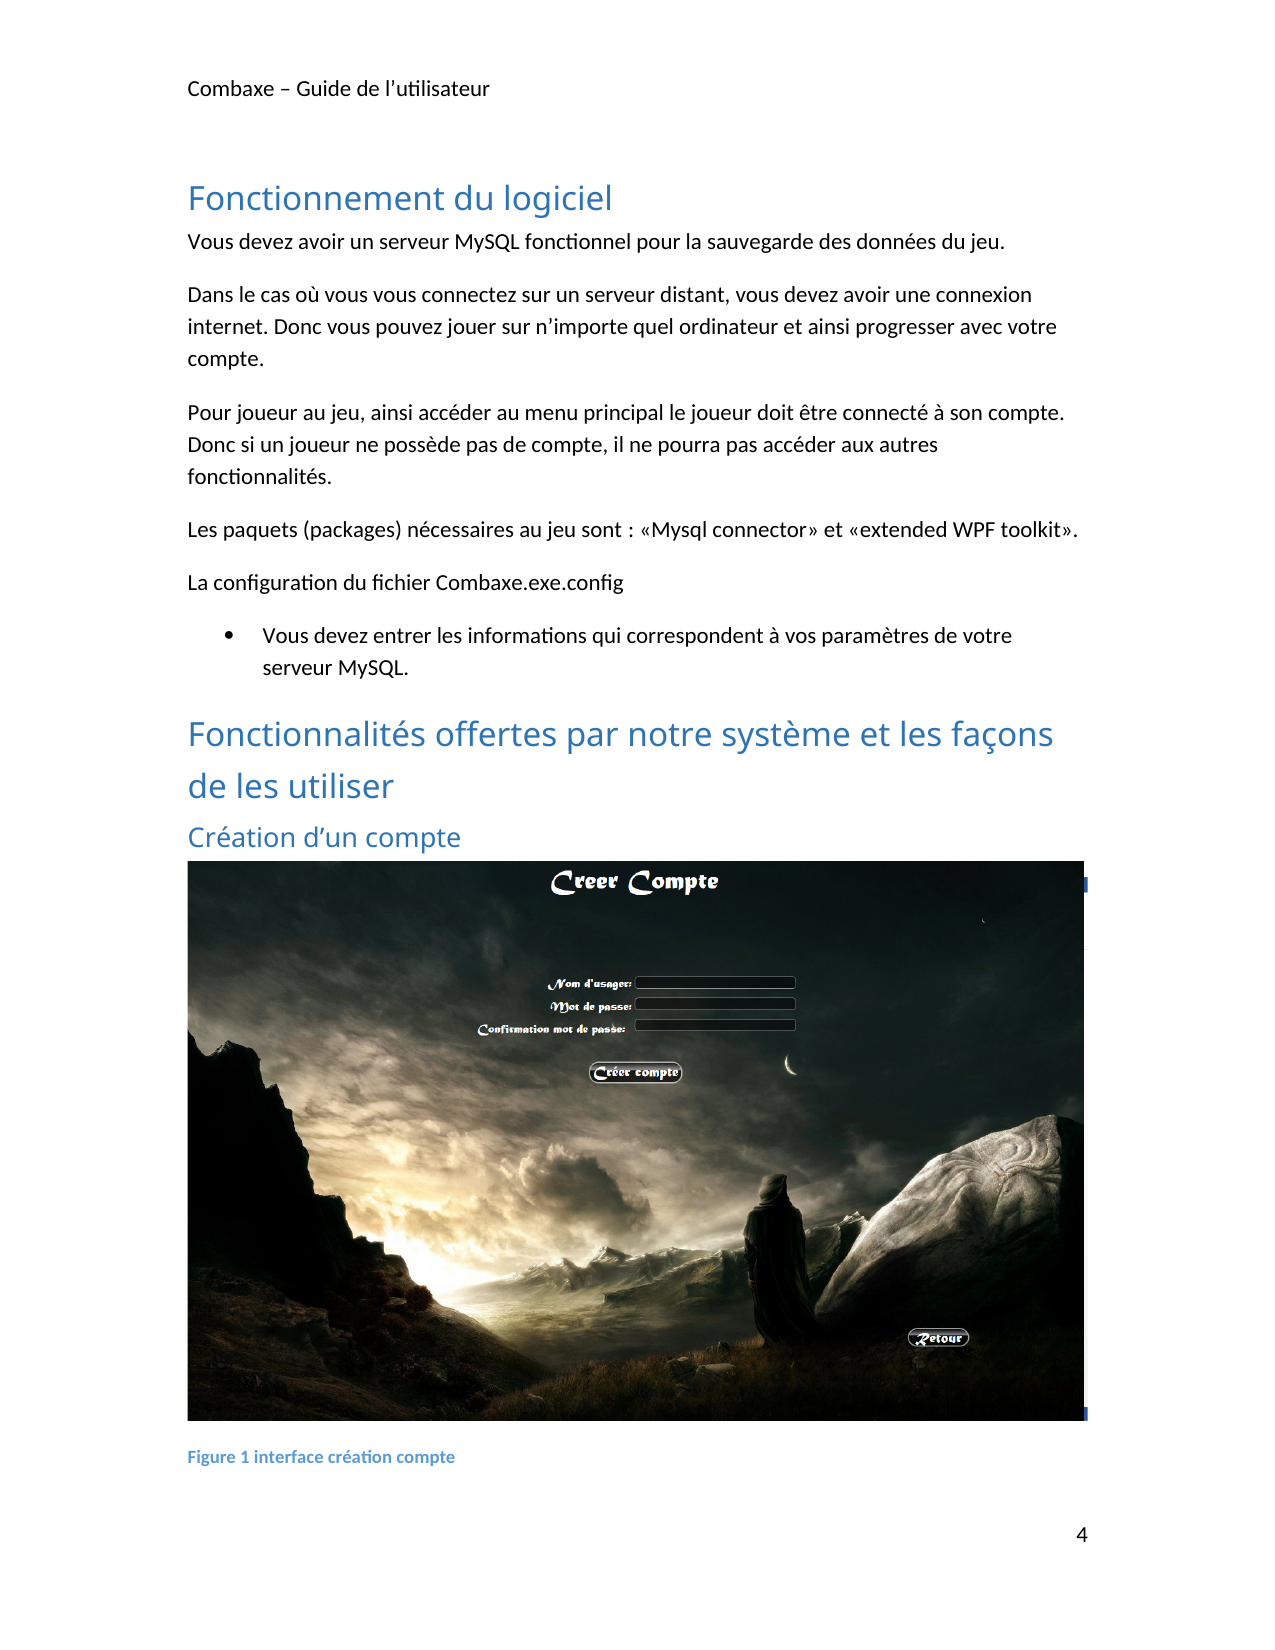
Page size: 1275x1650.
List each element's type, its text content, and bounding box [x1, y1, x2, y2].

list Vous devez entrer les informations qui correspondent à vos paramètres de votre serveur MySQL. [225, 621, 1087, 681]
picture [187, 861, 1088, 1421]
text Dans le cas où vous vous connectez sur un serveur distant, vous devez avoir une connexion internet. Donc vous pouvez jouer sur n’importe quel ordinateur et ainsi progresser avec votre compte. [187, 280, 1087, 373]
text Vous devez avoir un serveur MySQL fonctionnel pour la sauvegarde des données du jeu. [187, 227, 1087, 255]
text Les paquets (packages) nécessaires au jeu sont : «Mysql connector» et «extended WPF toolkit». [187, 515, 1087, 543]
subtitle Création d’un compte [187, 819, 1087, 856]
subtitle Fonctionnalités offertes par notre système et les façons de les utiliser [187, 710, 1087, 808]
subtitle Fonctionnement du logiciel [187, 175, 1087, 220]
text Pour joueur au jeu, ainsi accéder au menu principal le joueur doit être connecté à son compte. Donc si un joueur ne possède pas de compte, il ne pourra pas accéder aux autres fonctionnalités. [187, 398, 1087, 490]
text La configuration du fichier Combaxe.exe.config [187, 568, 1087, 596]
text Figure interface création compte [187, 1446, 1087, 1469]
